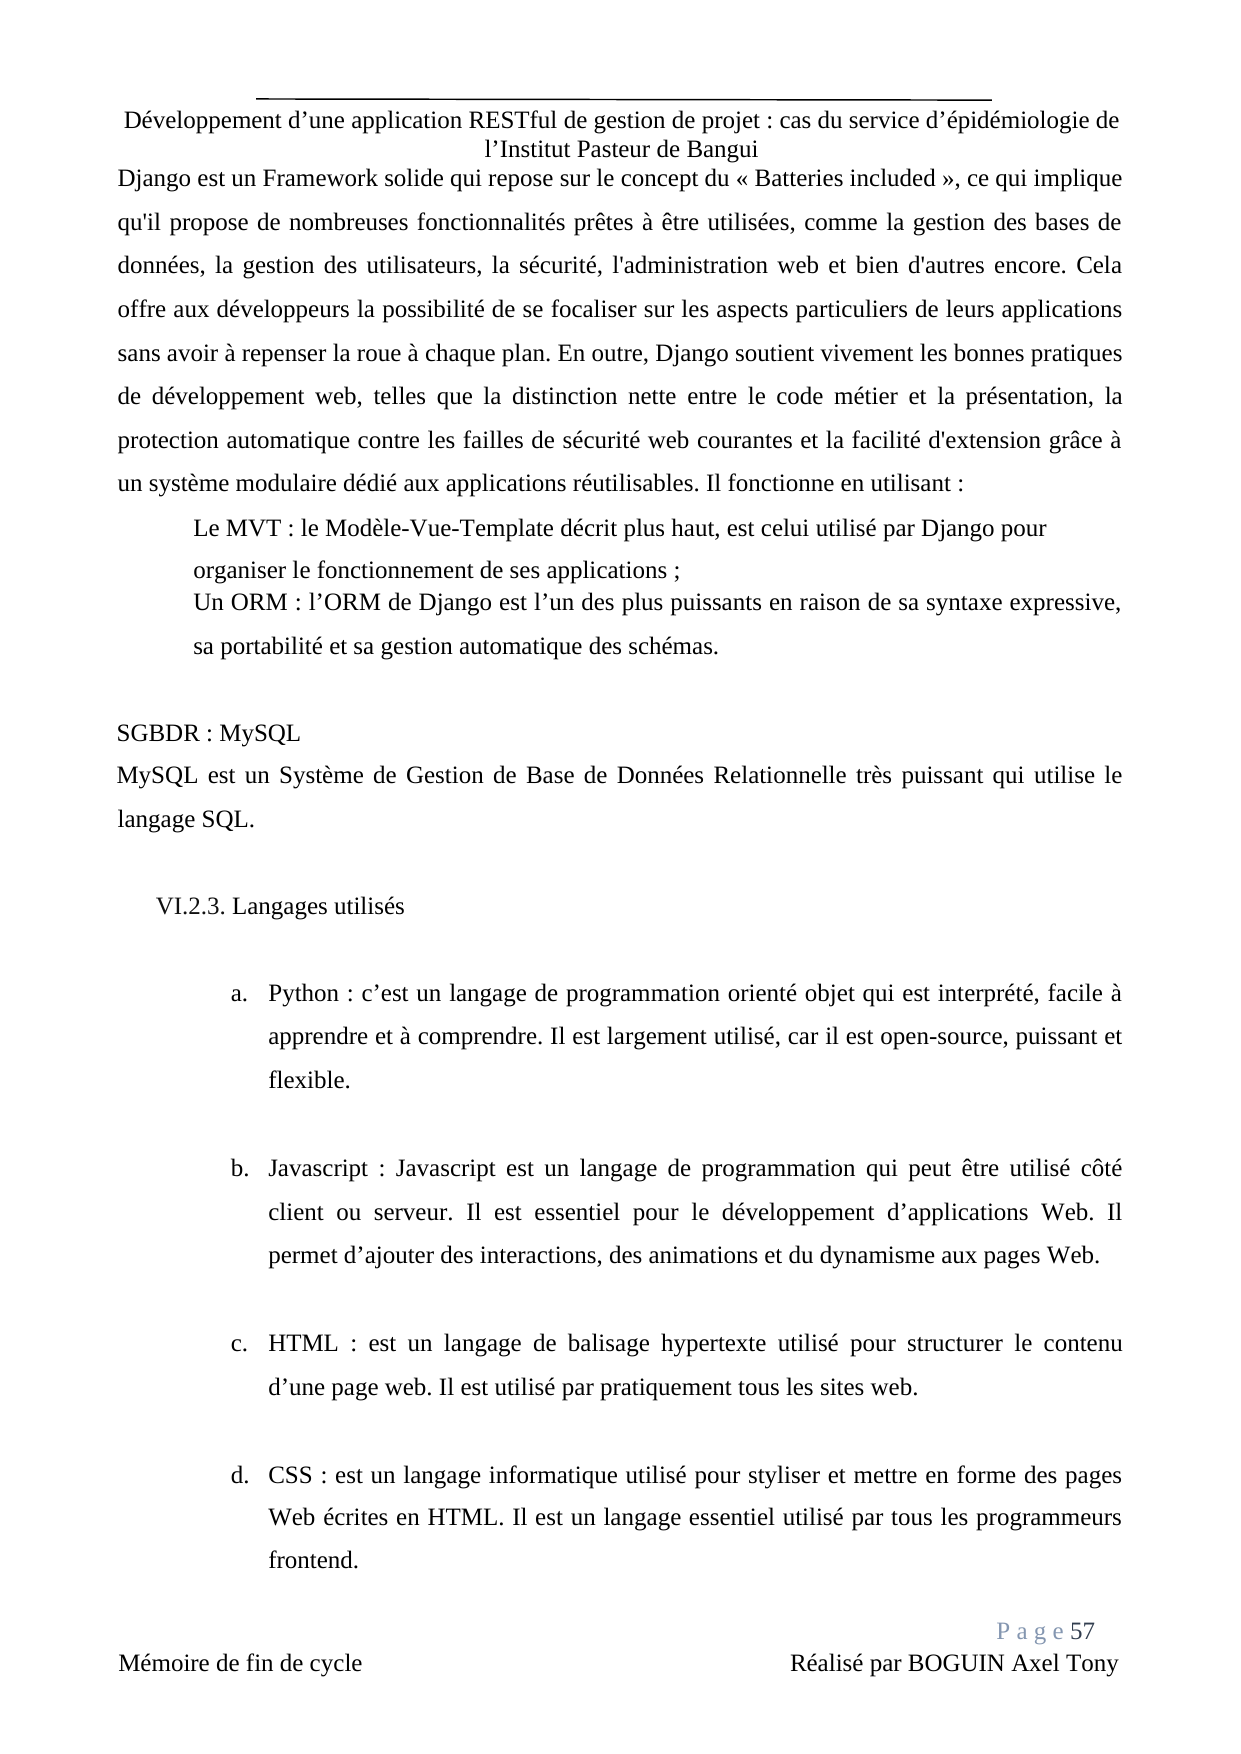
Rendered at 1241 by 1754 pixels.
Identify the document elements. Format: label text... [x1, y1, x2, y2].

text MySQL est un Système de Gestion de Base de Données Relationnelle très puissant qui utilise le langage SQL. [116, 761, 1123, 833]
text VI.2.3. Langages utilisés [156, 891, 1125, 920]
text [116, 163, 1123, 497]
list HTML : est un langage de balisage hypertexte utilisé pour structurer le contenu d’une page web. Il est utilisé par pratiquement tous les sites web. [231, 1328, 1123, 1401]
text SGBDR : MySQL [116, 718, 1125, 747]
text organiser le fonctionnement de ses applications ; [193, 556, 1123, 584]
list Python : c’est un langage de programmation orienté objet qui est interprété, facile à apprendre et à comprendre. Il est largement utilisé, car il est open-source, puissant et flexible. [231, 978, 1123, 1094]
list CSS : est un langage informatique utilisé pour styliser et mettre en forme des pages Web écrites en HTML. Il est un langage essentiel utilisé par tous les programmeurs frontend. [231, 1460, 1123, 1574]
list Javascript : Javascript est un langage de programmation qui peut être utilisé côté client ou serveur. Il est essentiel pour le développement d’applications Web. Il permet d’ajouter des interactions, des animations et du dynamisme aux pages Web. [231, 1153, 1123, 1269]
list Le MVT : le Modèle-Vue-Template décrit plus haut, est celui utilisé par Django pour [156, 513, 1123, 541]
list Un ORM : l’ORM de Django est l’un des plus puissants en raison de sa syntaxe expressive, sa portabilité et sa gestion automatique des schémas. [156, 587, 1123, 659]
